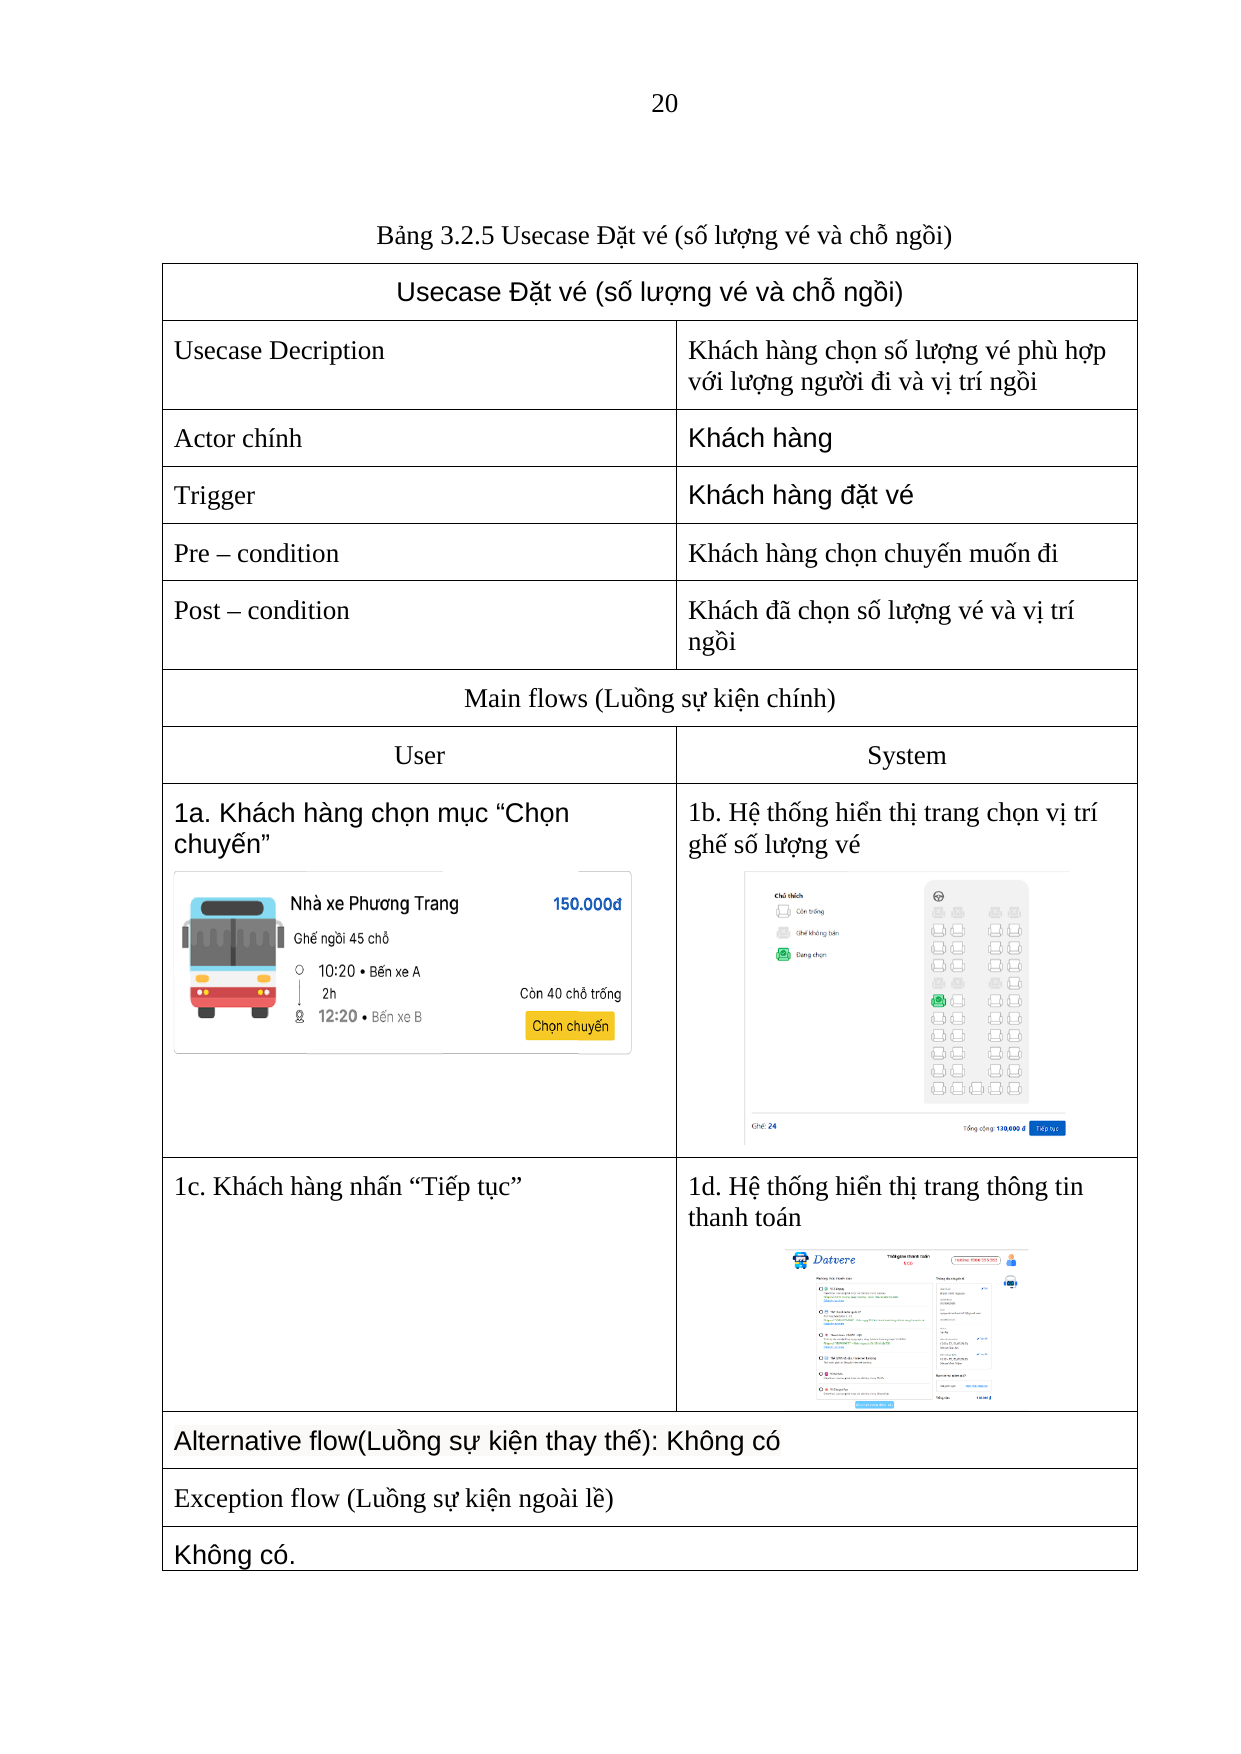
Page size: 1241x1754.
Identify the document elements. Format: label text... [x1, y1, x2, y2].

table_cell System [677, 727, 1137, 783]
table_cell Alternative flow(Luồng sự kiện thay thế): Không có [163, 1412, 1137, 1468]
picture [744, 871, 1070, 1145]
table_cell Không có. [163, 1527, 1137, 1570]
picture [785, 1249, 1029, 1411]
table_cell Actor chính [163, 410, 676, 466]
table_cell Usecase Decription [163, 321, 676, 408]
table_cell Khách hàng [677, 410, 1137, 466]
table_cell Khách hàng đặt vé [677, 467, 1137, 523]
table_cell 1a. Khách hàng chọn mục “Chọn chuyến” [163, 784, 676, 1157]
table_cell Exception flow (Luồng sự kiện ngoài lề) [163, 1469, 1137, 1526]
table_cell Pre – condition [163, 524, 676, 580]
table_cell User [163, 727, 676, 783]
table_cell Khách hàng chọn số lượng vé phù hợp với lượng người đi và vị trí ngồi [677, 321, 1137, 408]
table_cell Post – condition [163, 581, 676, 669]
table_cell Main flows (Luồng sự kiện chính) [163, 670, 1137, 726]
table_cell 1b. Hệ thống hiển thị trang chọn vị trí ghế số lượng vé [677, 784, 1137, 1157]
table_cell Trigger [163, 467, 676, 523]
table_header Usecase Đặt vé (số lượng vé và chỗ ngồi) [163, 264, 1137, 320]
table_cell 1c. Khách hàng nhấn “Tiếp tục” [163, 1158, 676, 1411]
picture [173, 871, 633, 1056]
table_cell 1d. Hệ thống hiển thị trang thông tin thanh toán [677, 1158, 1137, 1411]
table_cell Khách đã chọn số lượng vé và vị trí ngồi [677, 581, 1137, 669]
table_cell Khách hàng chọn chuyến muốn đi [677, 524, 1137, 580]
